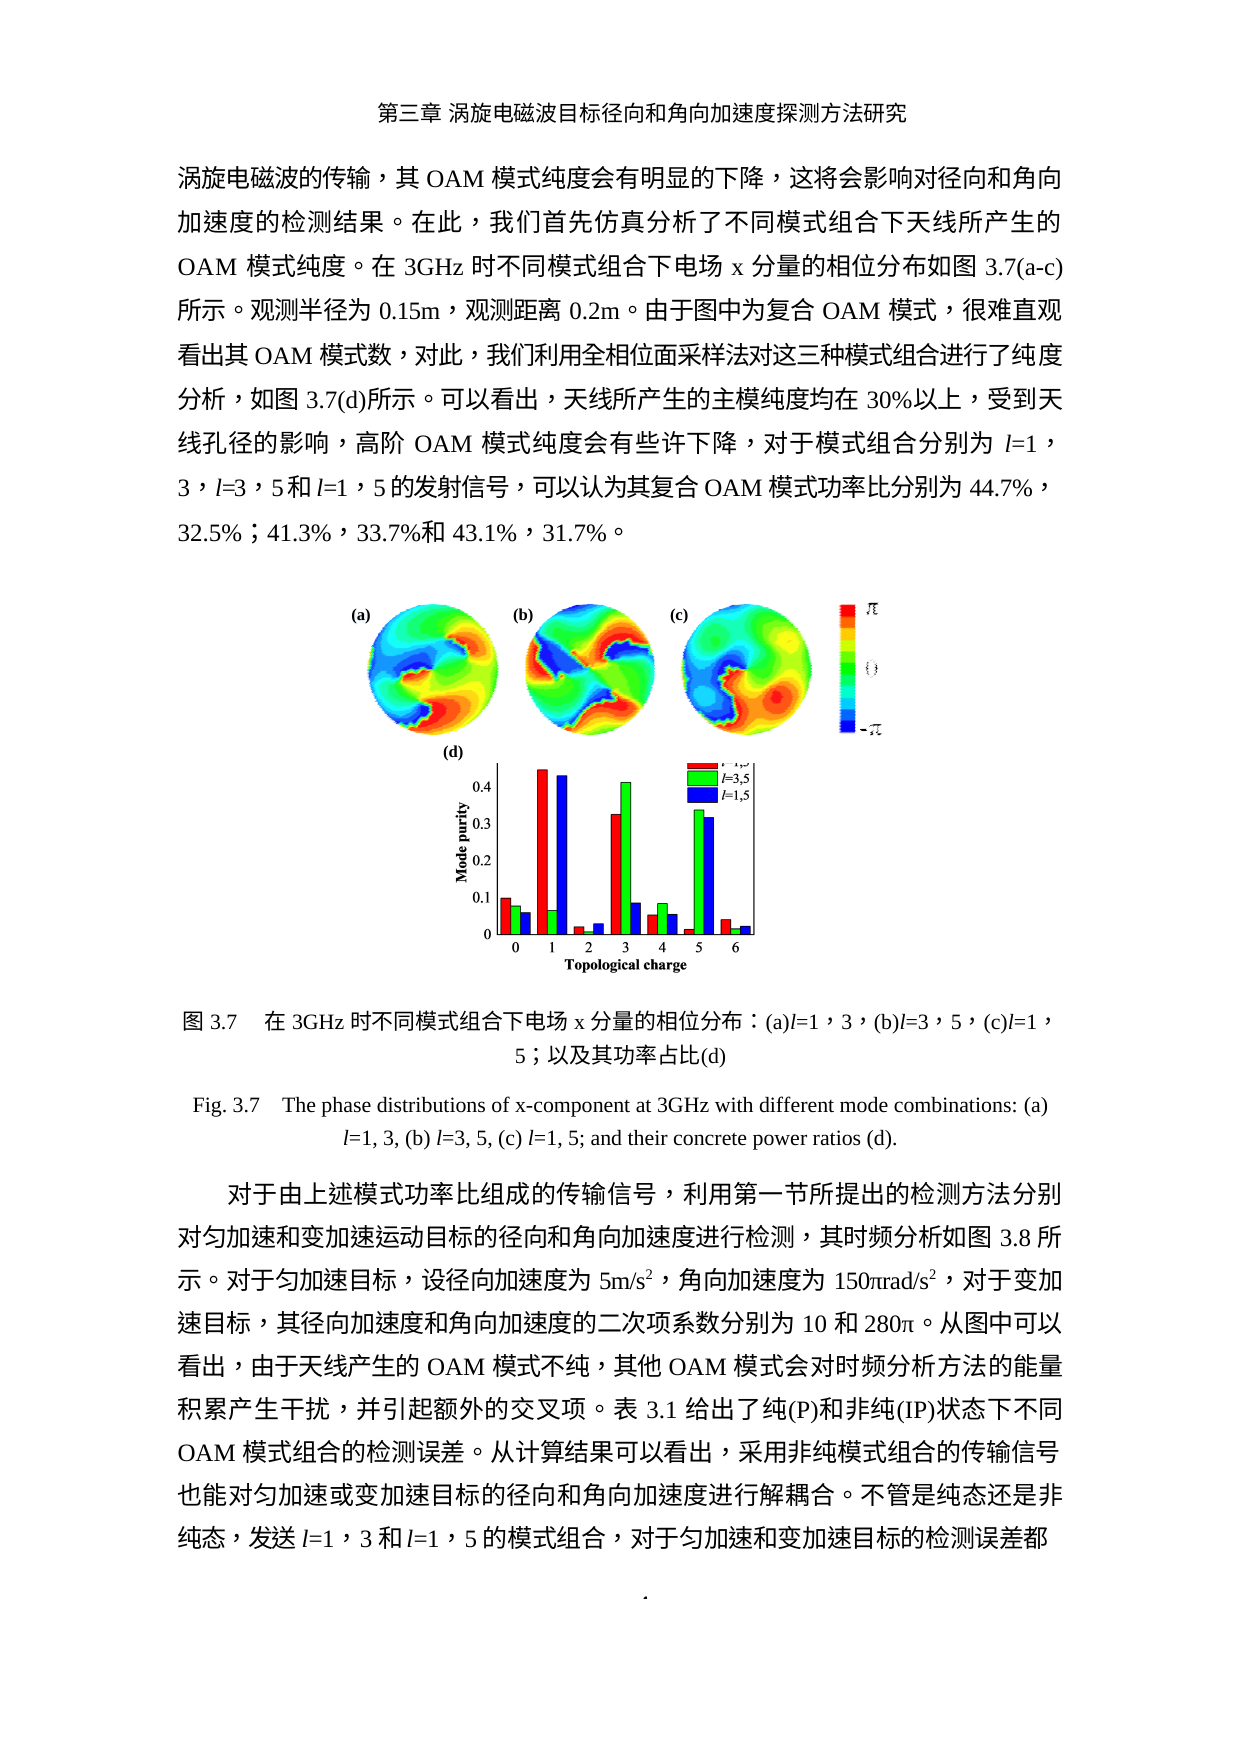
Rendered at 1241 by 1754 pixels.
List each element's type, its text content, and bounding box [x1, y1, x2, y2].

text 涡旋电磁波的传输，其 OAM 模式纯度会有明显的下降，这将会影响对径向和角向加速度的检测结果。在此，我们首先仿真分析了不同模式组合下天线所产生的OAM 模式纯度。在 3GHz 时不同模式组合下电场 x 分量的相位分布如图 3.7(a-c) 所示。观测半径为 0.15m，观测距离 0.2m。由于图中为复合 OAM 模式，很难直观看出其 OAM 模式数，对此，我们利用全相位面采样法对这三种模式组合进行了纯度分析，如图 3.7(d)所示。可以看出，天线所产生的主模纯度均在 30%以上，受到天线孔径的影响，高阶 OAM 模式纯度会有些许下降，对于模式组合分别为 l=1， 3，l=3，5 和 l=1，5 的发射信号，可以认为其复合 OAM 模式功率比分别为 44.7%， [177, 160, 1063, 504]
text 图 3.7 在 3GHz 时不同模式组合下电场 x 分量的相位分布：(a)l=1，3，(b)l=3，5，(c)l=1， [160, 1006, 1080, 1036]
text 5；以及其功率占比(d) [310, 1040, 930, 1070]
text l=1, 3, (b) l=3, 5, (c) l=1, 5; and their concrete power ratios (d). [310, 1124, 930, 1150]
picture [339, 580, 900, 973]
text Fig. 3.7 The phase distributions of x-component at 3GHz with different mode combinations: (a) [160, 1092, 1080, 1117]
text 32.5%；41.3%，33.7%和 43.1%，31.7%。 [177, 514, 1101, 548]
text 第三章 涡旋电磁波目标径向和角向加速度探测方法研究 [310, 98, 974, 128]
text 对于由上述模式功率比组成的传输信号，利用第一节所提出的检测方法分别对匀加速和变加速运动目标的径向和角向加速度进行检测，其时频分析如图 3.8 所示。对于匀加速目标，设径向加速度为 5m/s2，角向加速度为 150πrad/s2，对于变加速目标，其径向加速度和角向加速度的二次项系数分别为 10 和 280π。从图中可以看出，由于天线产生的 OAM 模式不纯，其他 OAM 模式会对时频分析方法的能量积累产生干扰，并引起额外的交叉项。表 3.1 给出了纯(P)和非纯(IP)状态下不同OAM 模式组合的检测误差。从计算结果可以看出，采用非纯模式组合的传输信号也能对匀加速或变加速目标的径向和角向加速度进行解耦合。不管是纯态还是非纯态，发送 l=1，3 和 l=1，5 的模式组合，对于匀加速和变加速目标的检测误差都 [177, 1177, 1064, 1554]
